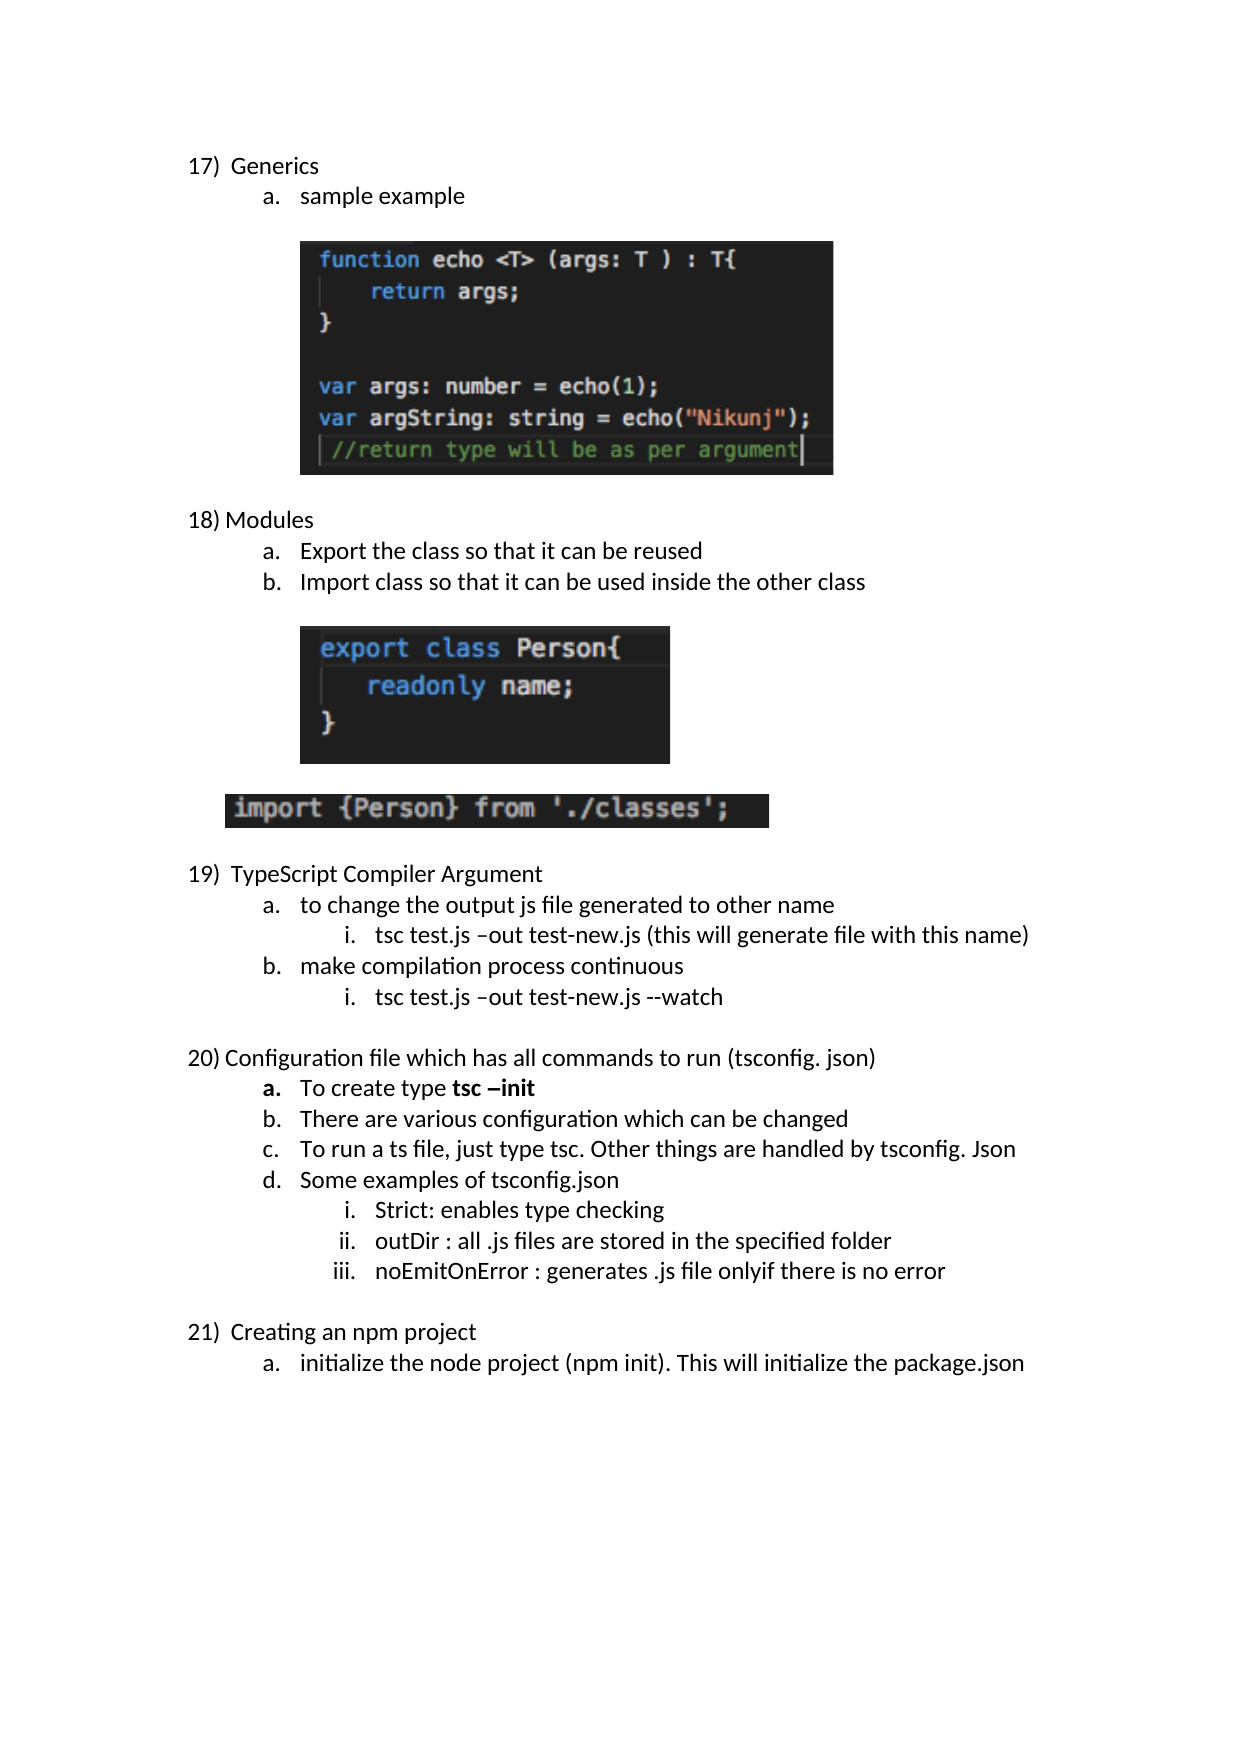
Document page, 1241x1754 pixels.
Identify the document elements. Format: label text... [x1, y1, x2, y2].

list tsc test.js –out test-new.js --watch [356, 981, 1090, 1011]
list TypeScript Compiler Argument [187, 858, 1090, 889]
list Modules [187, 505, 1090, 535]
list Generics [187, 150, 1090, 181]
list Strict: enables type checking [356, 1194, 1090, 1225]
list to change the output js file generated to other name [262, 889, 1090, 919]
list To create type tsc –init [262, 1072, 1090, 1103]
list Configuration file which has all commands to run (tsconfig. json) [187, 1042, 1090, 1072]
list To run a ts file, just type tsc. Other things are handled by tsconfig. Json [262, 1133, 1090, 1164]
list Export the class so that it can be reused [262, 535, 1090, 566]
list noEmitOnError : generates .js file onlyif there is no error [356, 1255, 1090, 1286]
list tsc test.js –out test-new.js (this will generate file with this name) [356, 919, 1090, 950]
list There are various configuration which can be changed [262, 1103, 1090, 1133]
picture [300, 241, 834, 475]
picture [225, 794, 770, 828]
list outDir : all .js files are stored in the specified folder [356, 1225, 1090, 1255]
list Creating an npm project [187, 1316, 1090, 1347]
list initialize the node project (npm init). This will initialize the package.json [262, 1347, 1090, 1377]
list Import class so that it can be used inside the other class [262, 566, 1090, 596]
picture [300, 626, 671, 764]
list make compilation process continuous [262, 950, 1090, 981]
list Some examples of tsconfig.json [262, 1164, 1090, 1194]
list sample example [262, 181, 1090, 211]
